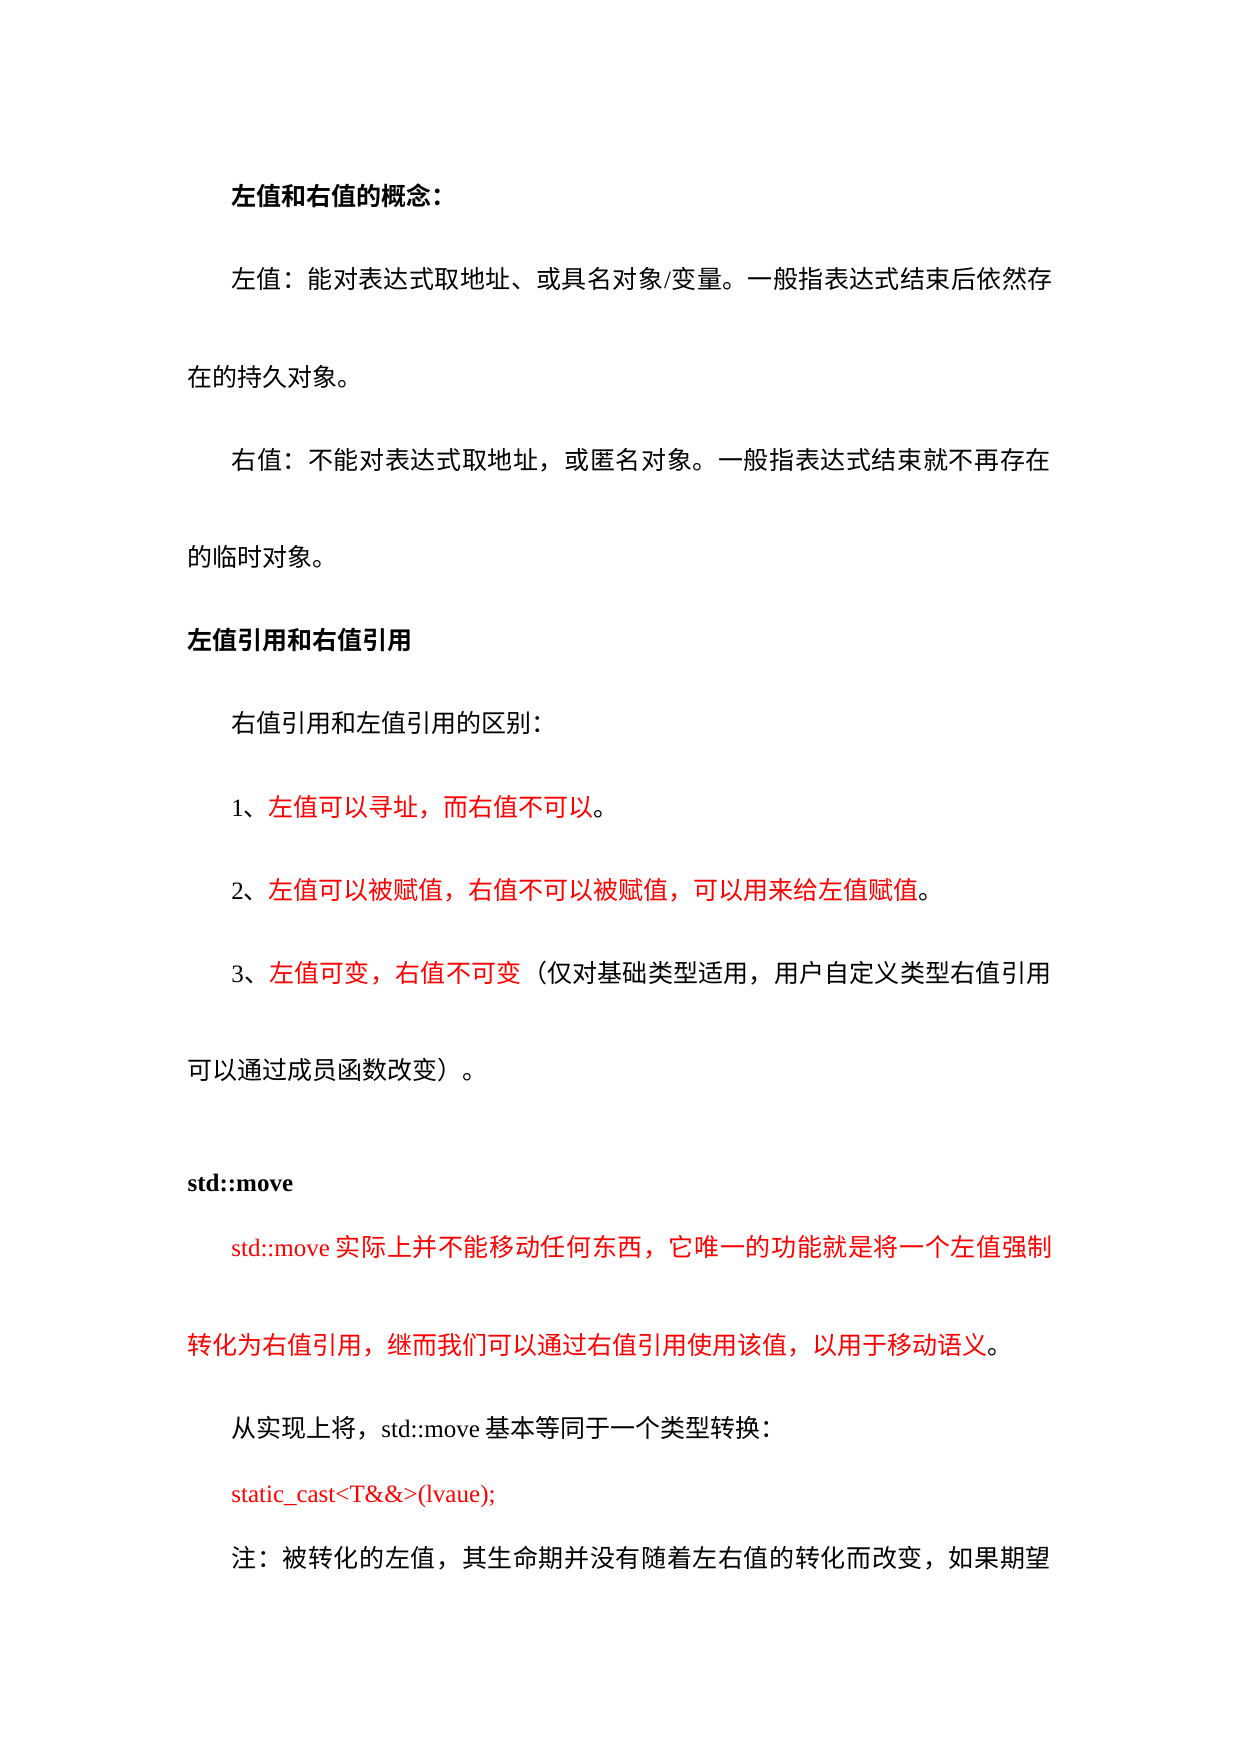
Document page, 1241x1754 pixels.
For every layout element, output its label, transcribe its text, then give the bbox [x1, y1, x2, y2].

text static_cast<T&&>(lvaue); [187, 1477, 1053, 1509]
text 3、左值可变，右值不可变（仅对基础类型适用，用户自定义类型右值引用可以通过成员函数改变）。 [187, 939, 1053, 1101]
text std::move实际上并不能移动任何东西，它唯一的功能就是将一个左值强制转化为右值引用，继而我们可以通过右值引用使用该值，以用于移动语义。 [187, 1213, 1053, 1376]
text 右值：不能对表达式取地址，或匿名对象。一般指表达式结束就不再存在的临时对象。 [187, 426, 1053, 588]
text 从实现上将，std::move基本等同于一个类型转换： [187, 1394, 1053, 1459]
subtitle 左值引用和右值引用 [187, 606, 1053, 671]
subtitle std::move [187, 1166, 1053, 1199]
text 右值引用和左值引用的区别： [187, 689, 1053, 754]
text 1、左值可以寻址，而右值不可以。 [187, 773, 1053, 838]
text 2、左值可以被赋值，右值不可以被赋值，可以用来给左值赋值。 [187, 856, 1053, 921]
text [187, 1524, 1053, 1589]
text 左值和右值的概念： [187, 162, 1053, 227]
text 左值：能对表达式取地址、或具名对象/变量。一般指表达式结束后依然存在的持久对象。 [187, 245, 1053, 408]
